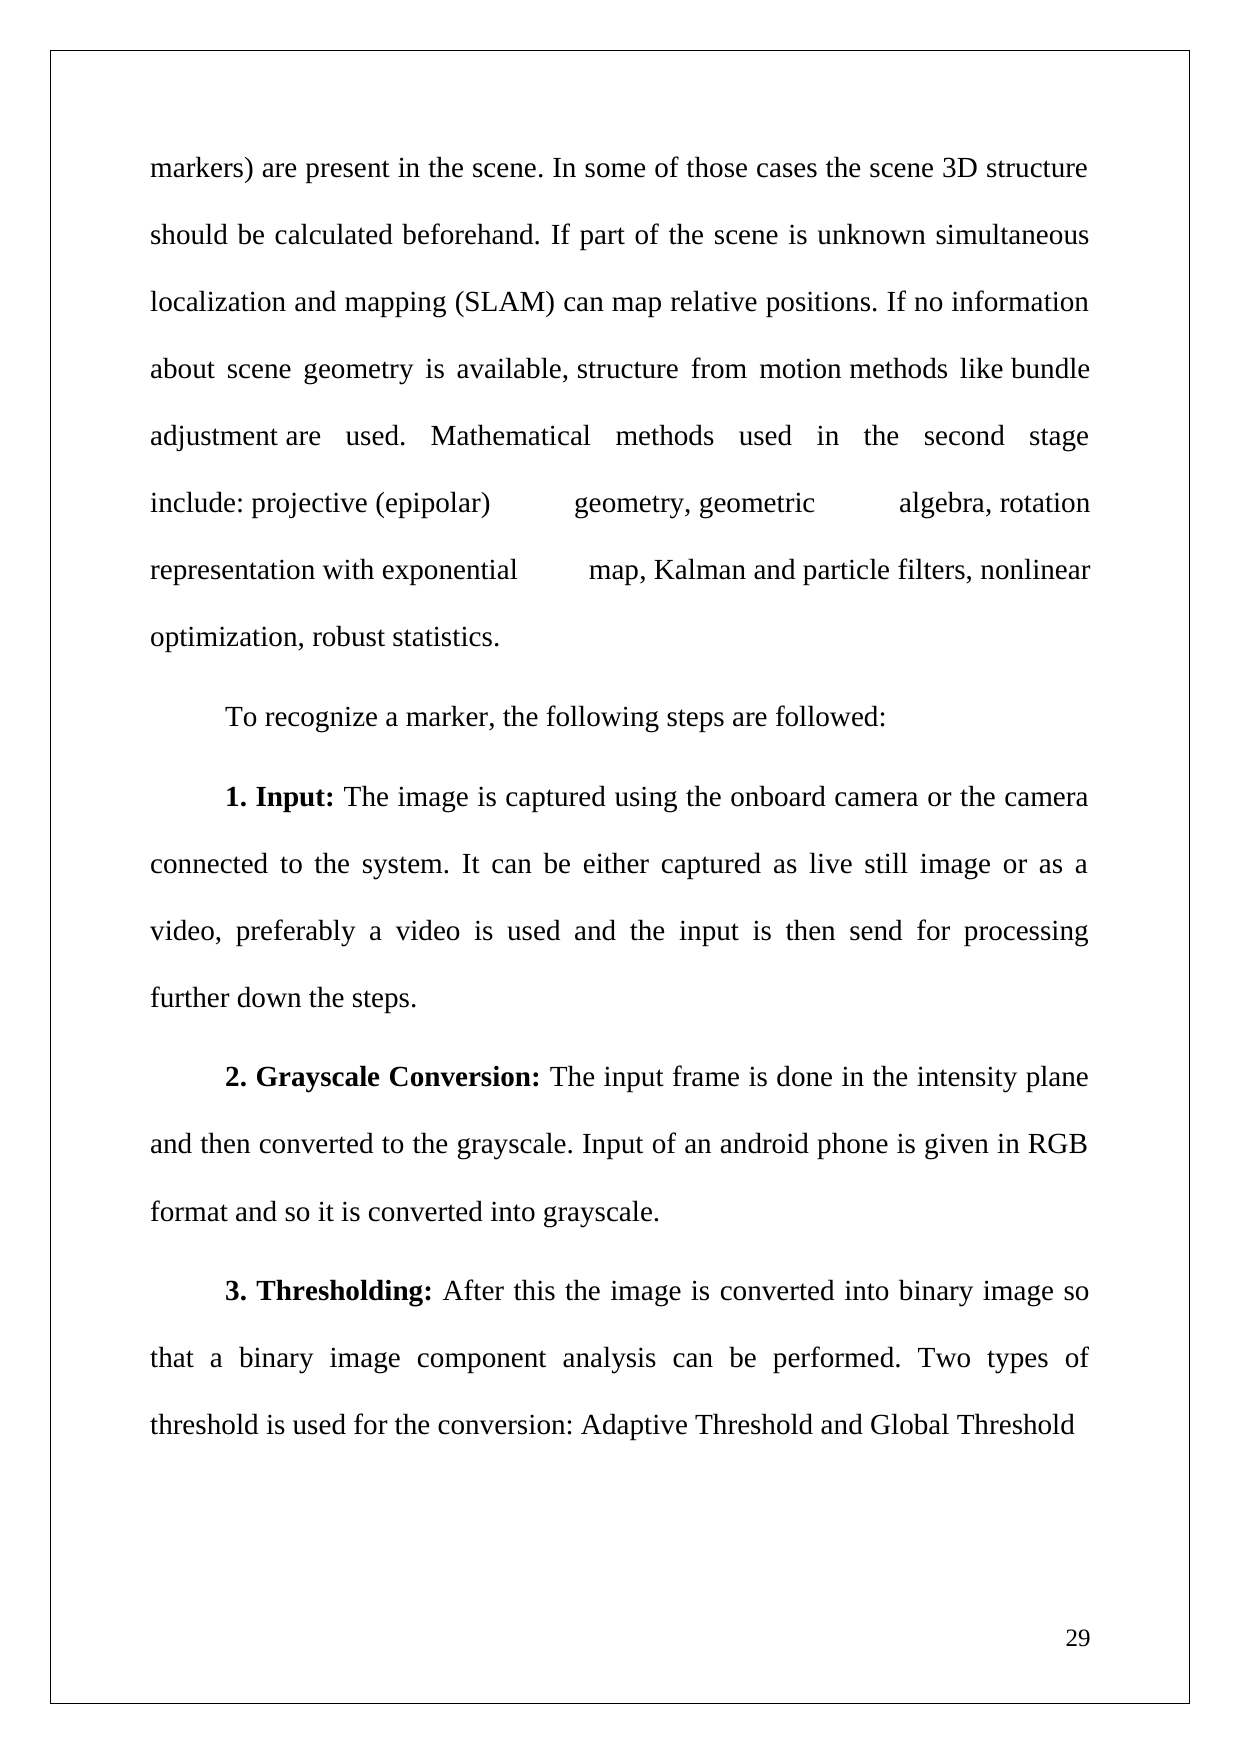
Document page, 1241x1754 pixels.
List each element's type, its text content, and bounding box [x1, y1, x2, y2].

text 3. Thresholding: After this the image is converted into binary image so that a binary image component analysis can be performed. Two types of threshold is used for the conversion: Adaptive Threshold and Global Threshold [150, 1273, 1090, 1441]
text 2. Grayscale Conversion: The input frame is done in the intensity plane and then converted to the grayscale. Input of an android phone is given in RGB format and so it is converted into grayscale. [150, 1059, 1090, 1227]
text To recognize a marker, the following steps are followed: [150, 699, 1090, 733]
text 1. Input: The image is captured using the onboard camera or the camera connected to the system. It can be either captured as live still image or as a video, preferably a video is used and the input is then send for processing further down the steps. [150, 779, 1090, 1013]
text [150, 150, 1090, 653]
